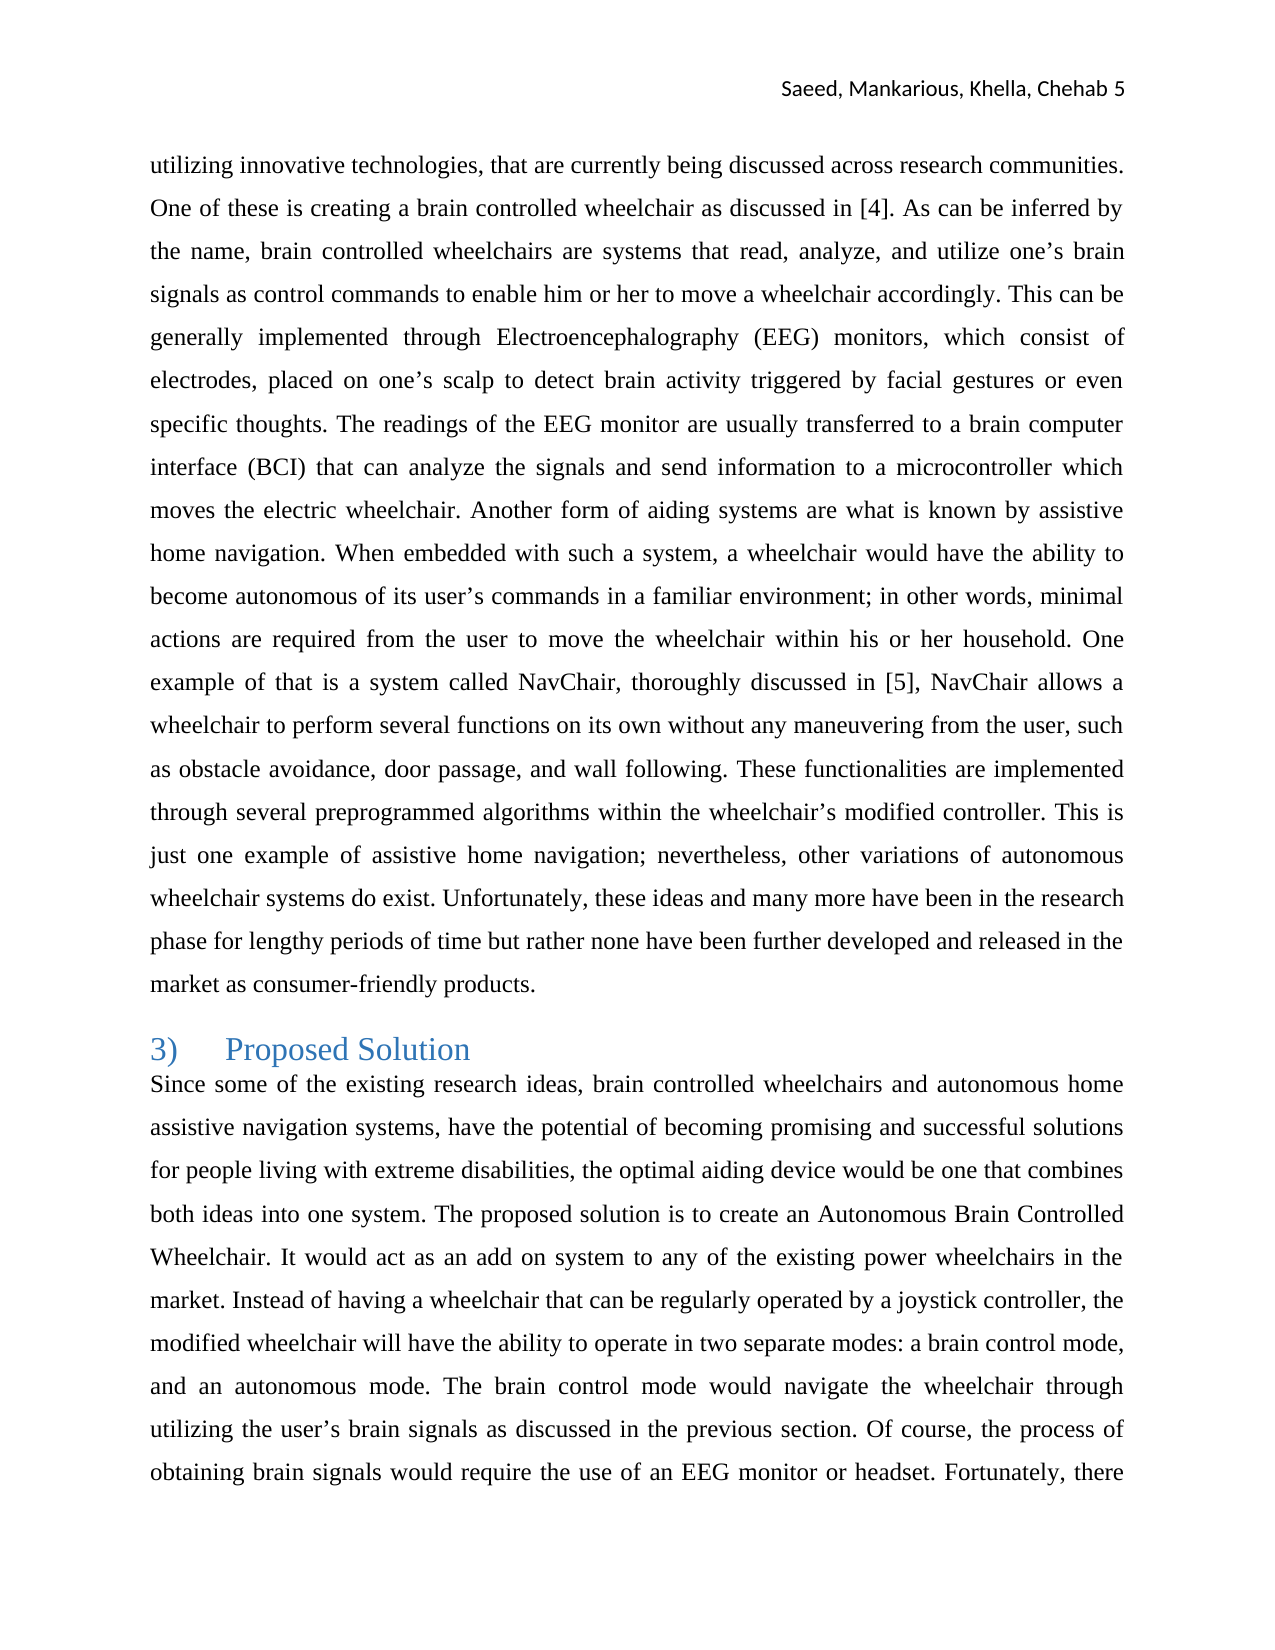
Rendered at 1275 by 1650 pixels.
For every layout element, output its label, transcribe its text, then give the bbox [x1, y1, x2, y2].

subtitle 3) Proposed Solution [150, 1029, 1125, 1067]
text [150, 150, 1125, 998]
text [150, 1069, 1125, 1486]
